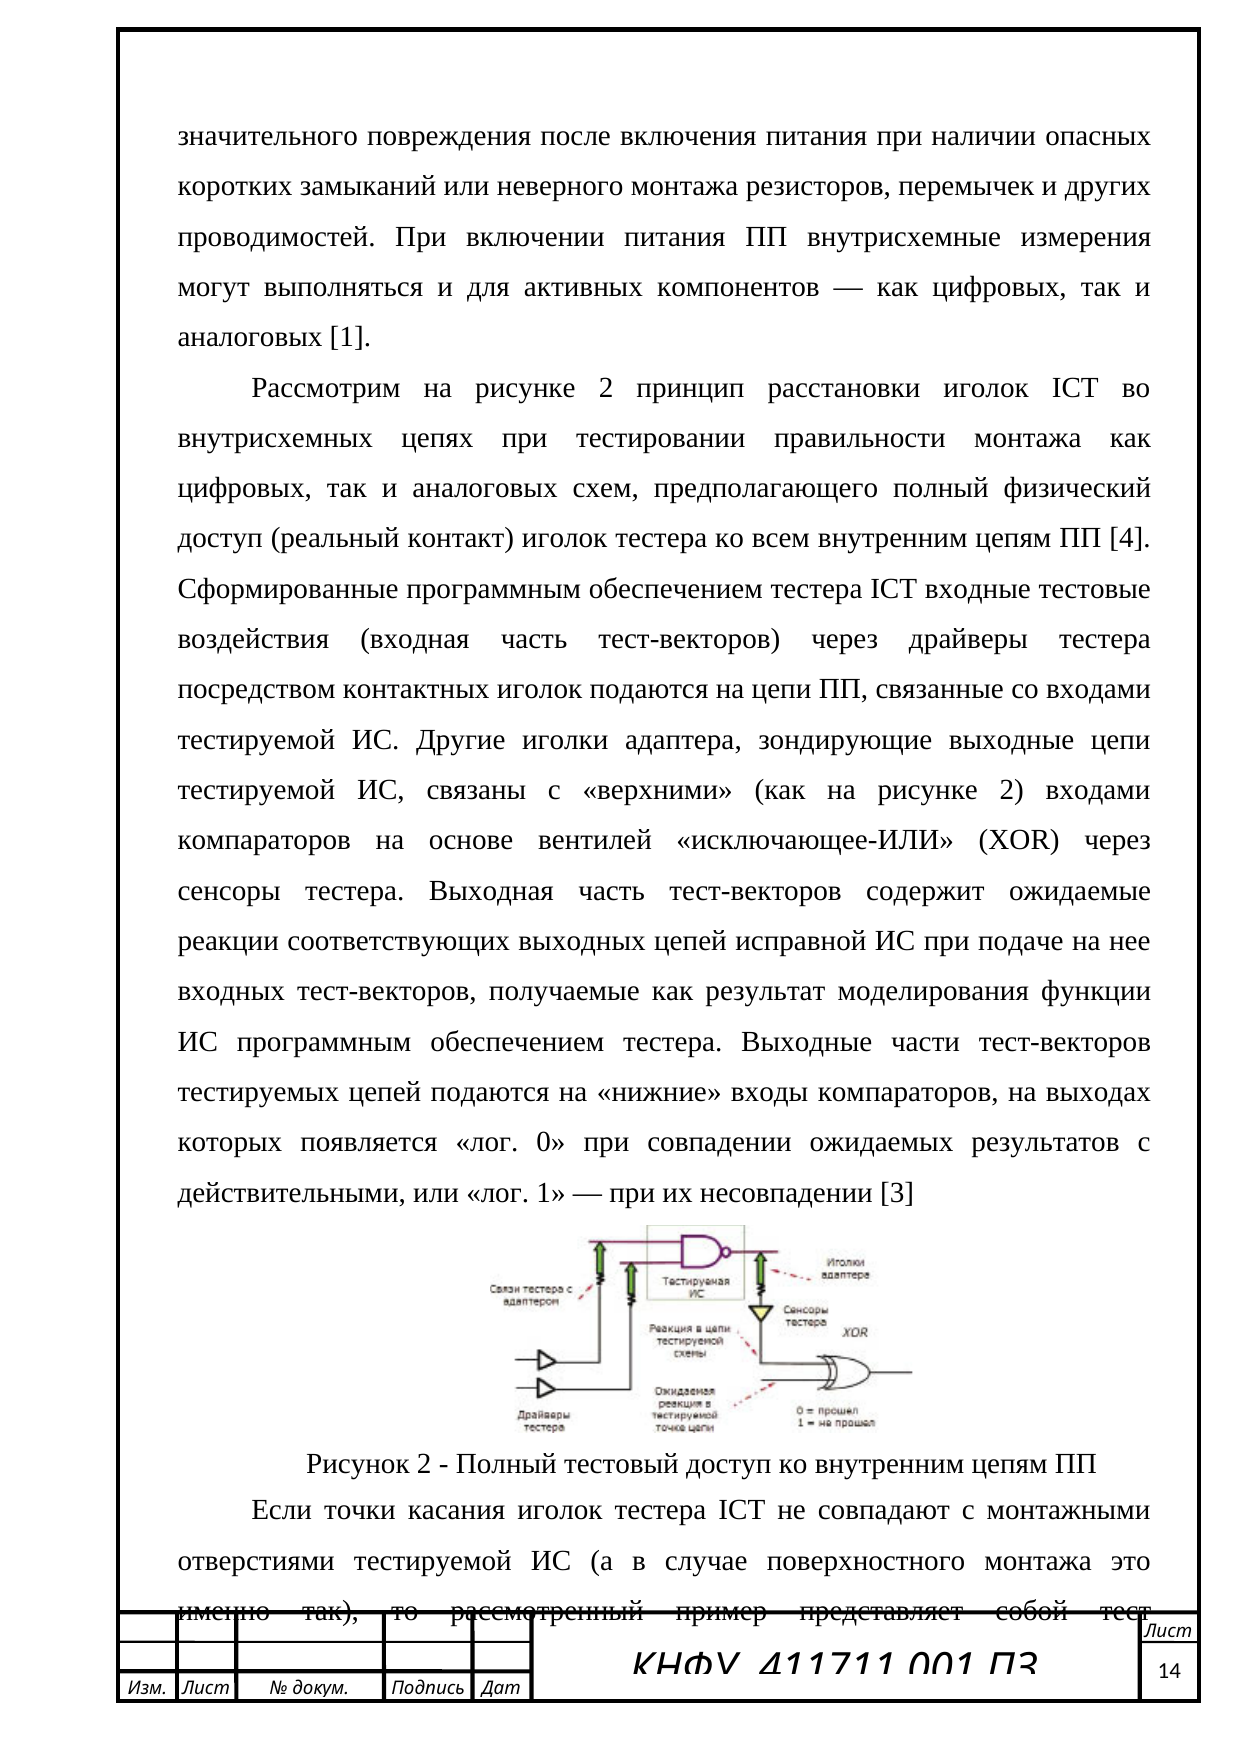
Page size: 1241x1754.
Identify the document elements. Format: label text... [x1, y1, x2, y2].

table_cell Рисунок 2 - Полный тестовый доступ ко внутренним цепям ПП [177, 1446, 1152, 1492]
picture [490, 1225, 913, 1433]
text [177, 1492, 1152, 1627]
table_header [177, 1225, 1152, 1446]
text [177, 118, 1152, 353]
text Рассмотрим на рисунке 2 принцип расстановки иголок ICT во внутрисхемных цепях при тестировании правильности монтажа как цифровых, так и аналоговых схем, предполагающего полный физический доступ (реальный контакт) иголок тестера ко всем внутренним цепям ПП [4]. Сформированные программным обеспечением тестера ICT входные тестовые воздействия (входная часть тест-векторов) через драйверы тестера посредством контактных иголок подаются на цепи ПП, связанные со входами тестируемой ИС. Другие иголки адаптера, зондирующие выходные цепи тестируемой ИС, связаны с «верхними» (как на рисунке 2) входами компараторов на основе вентилей «исключающее-ИЛИ» (XOR) через сенсоры тестера. Выходная часть тест-векторов содержит ожидаемые реакции соответствующих выходных цепей исправной ИС при подаче на нее входных тест-векторов, получаемые как результат моделирования функции ИС программным обеспечением тестера. Выходные части тест-векторов тестируемых цепей подаются на «нижние» входы компараторов, на выходах которых появляется «лог. 0» при совпадении ожидаемых результатов с действительными, или «лог. 1» — при их несовпадении [3] [177, 370, 1152, 1208]
